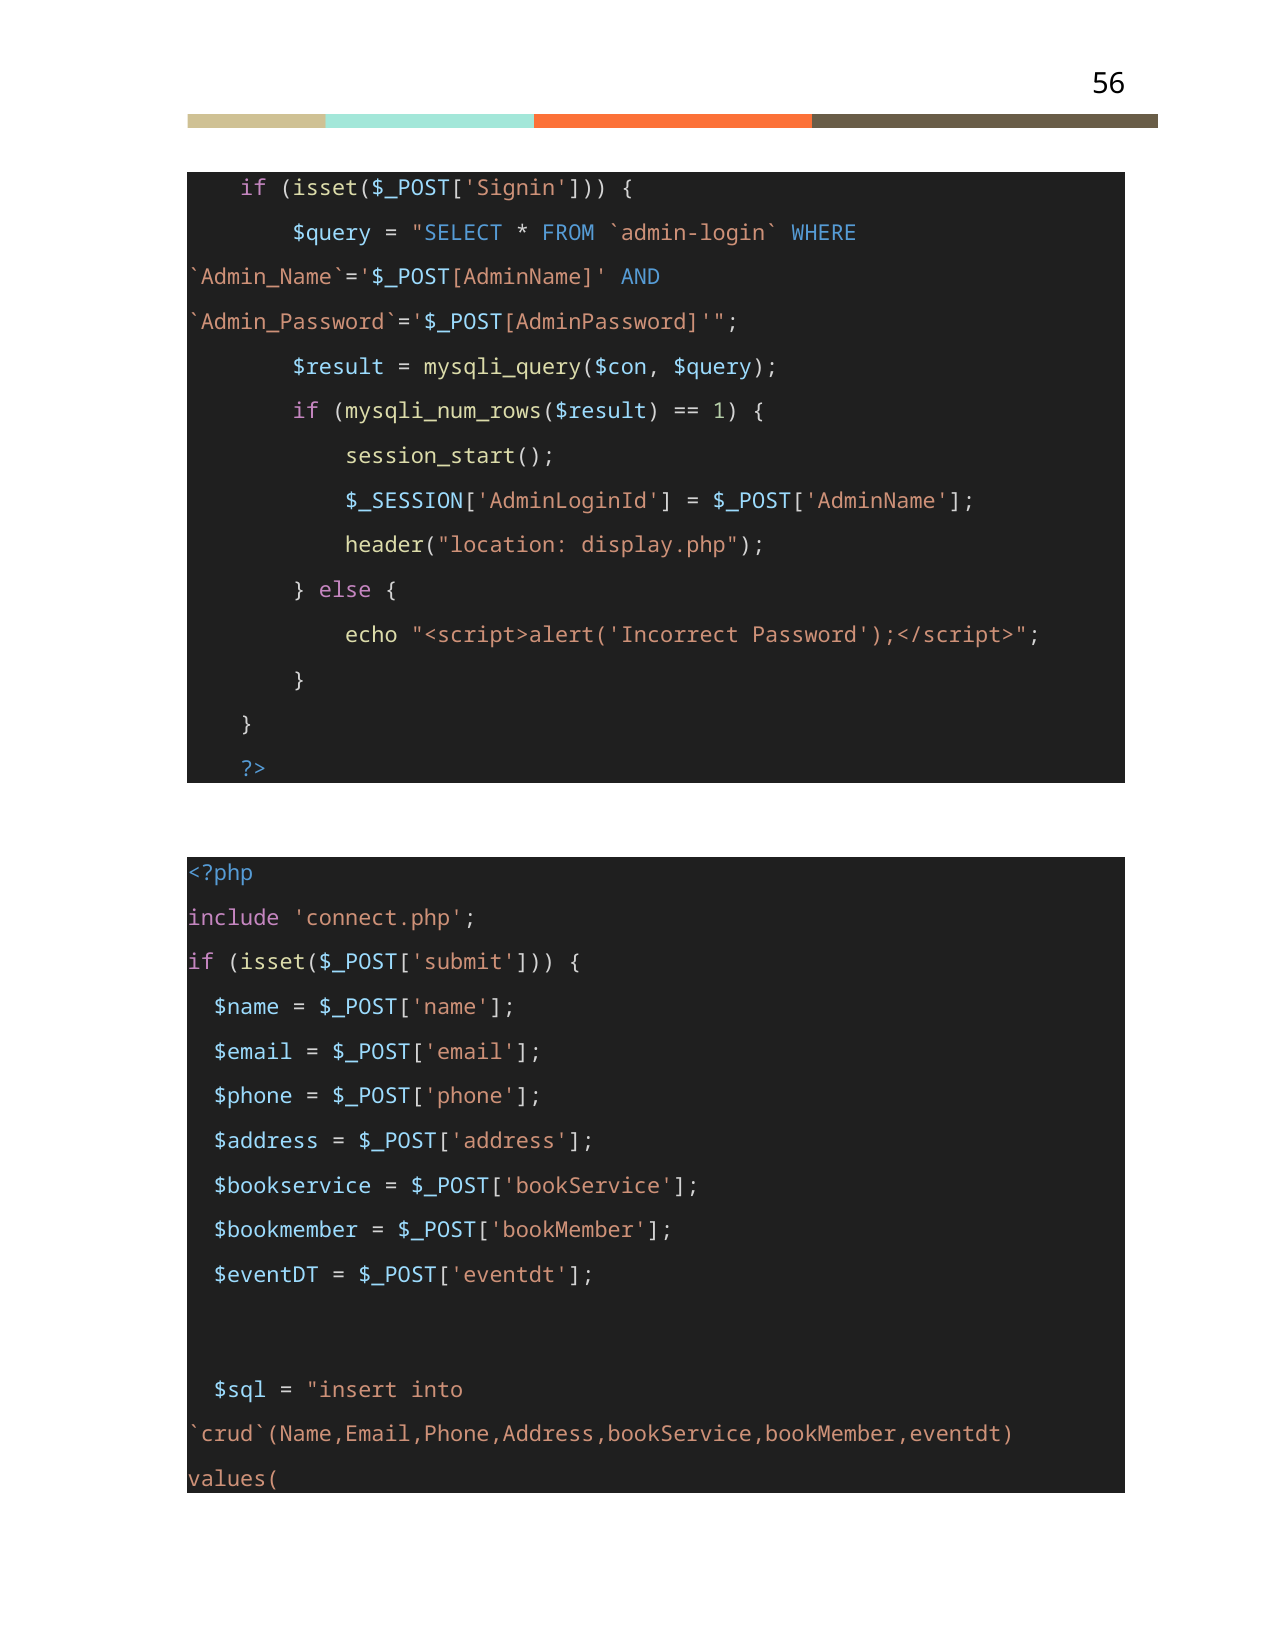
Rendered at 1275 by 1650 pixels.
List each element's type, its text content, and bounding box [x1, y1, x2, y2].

text $name = $_POST['name']; [187, 991, 1125, 1021]
text } [187, 708, 1125, 738]
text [187, 1373, 1125, 1493]
text $bookmember = $_POST['bookMember']; [187, 1214, 1125, 1244]
text <?php [187, 857, 1125, 887]
text echo "<script>alert('Incorrect Password');</script>"; [187, 619, 1125, 649]
text $query = "SELECT * FROM `admin-login` WHERE `Admin_Name`='$_POST[AdminName]' AND `Admin_Password`='$_POST[AdminPassword]'"; [187, 217, 1125, 336]
text if (mysqli_num_rows($result) == 1) { [187, 395, 1125, 425]
text $eventDT = $_POST['eventdt']; [187, 1259, 1125, 1289]
text } else { [187, 574, 1125, 604]
text include 'connect.php'; [187, 902, 1125, 931]
text $email = $_POST['email']; [187, 1036, 1125, 1066]
text $_SESSION['AdminLoginId'] = $_POST['AdminName']; [187, 485, 1125, 514]
text if (isset($_POST['Signin'])) { [187, 172, 1125, 202]
text $bookservice = $_POST['bookService']; [187, 1170, 1125, 1199]
picture [187, 114, 1158, 128]
text $address = $_POST['address']; [187, 1125, 1125, 1155]
text header("location: display.php"); [187, 529, 1125, 559]
text $phone = $_POST['phone']; [187, 1080, 1125, 1110]
text $result = mysqli_query($con, $query); [187, 351, 1125, 381]
text ?> [187, 753, 1125, 783]
text session_start(); [187, 440, 1125, 470]
text } [187, 663, 1125, 693]
text if (isset($_POST['submit'])) { [187, 946, 1125, 976]
